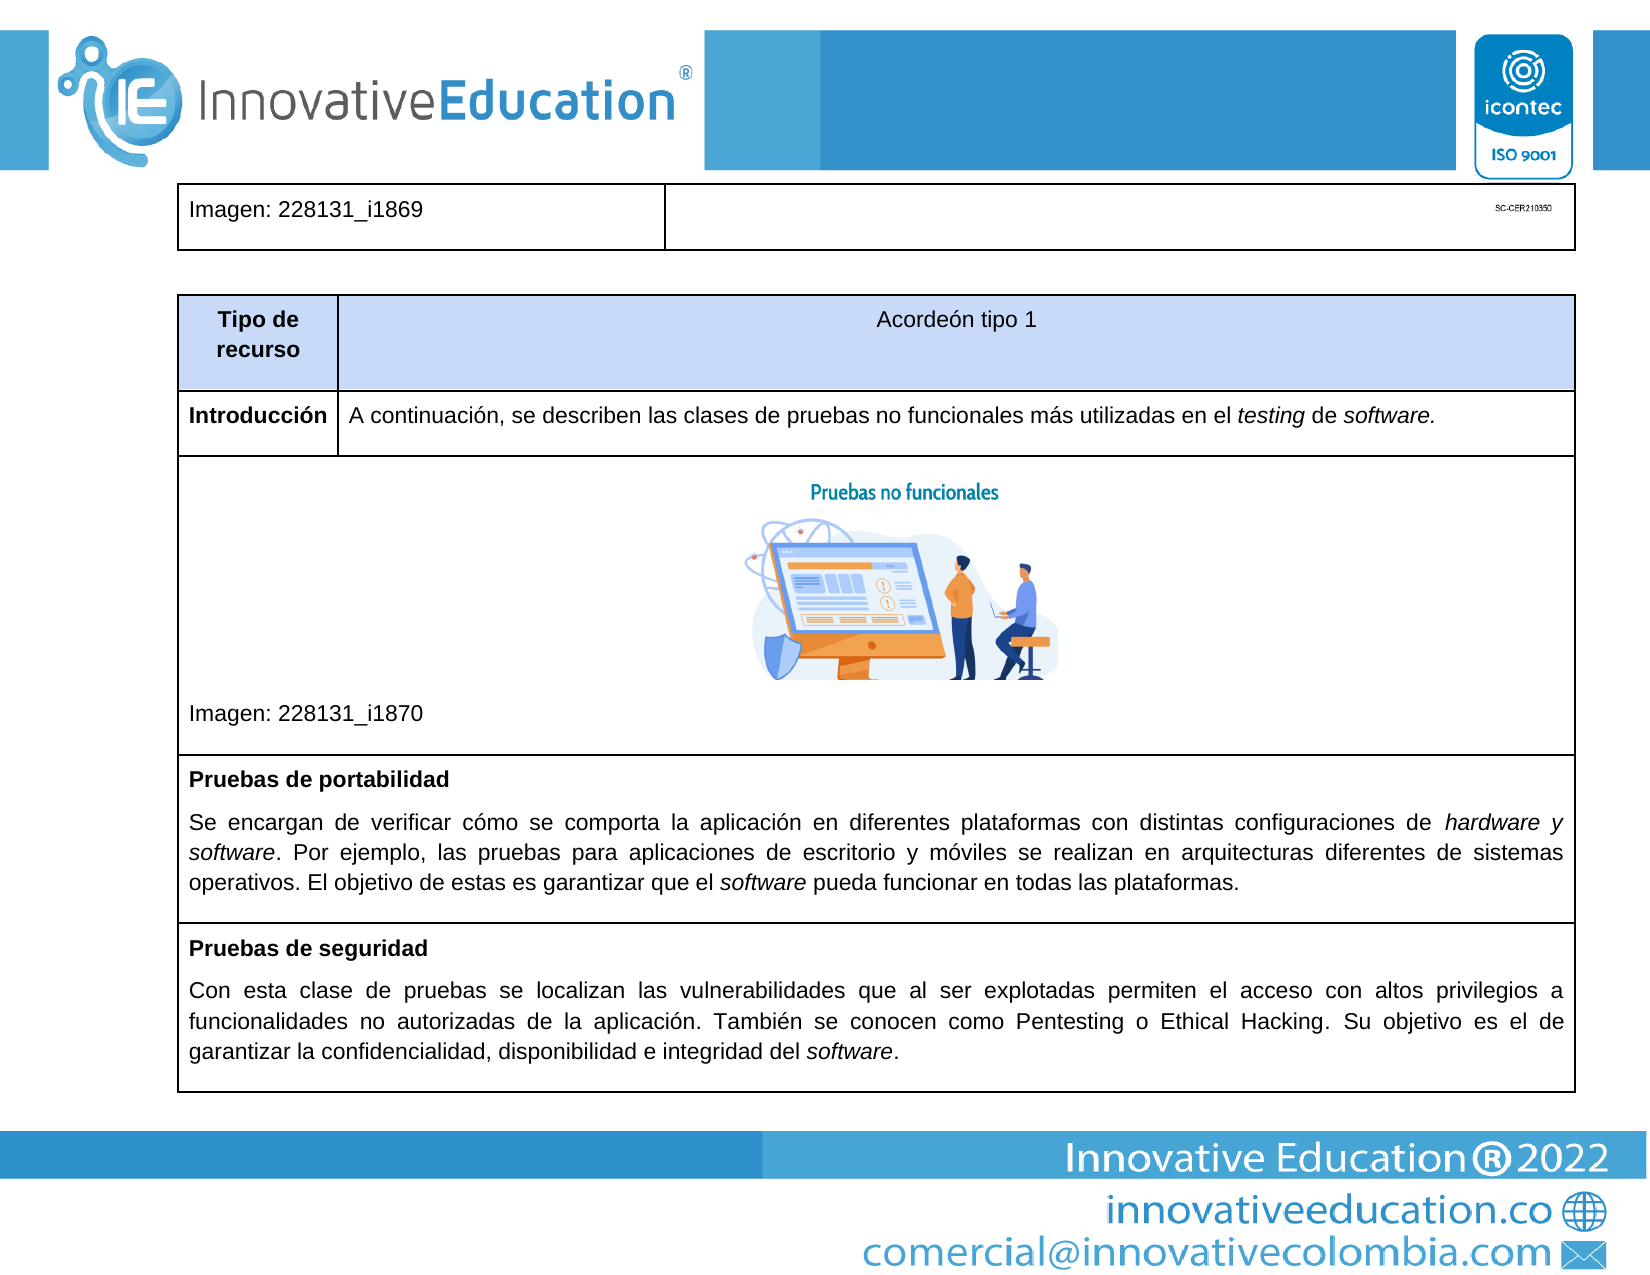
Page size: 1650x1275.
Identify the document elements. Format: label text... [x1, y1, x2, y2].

table_cell Imagen: 228131_i1869 [179, 185, 664, 249]
table_cell Pruebas de seguridad Con esta clase de pruebas se localizan las vulnerabilidades que al ser explotadas permiten el acceso con altos privilegios a funcionalidades no autorizadas de la aplicación. También se conocen como Pentesting o Ethical Hacking. Su objetivo es el de garantizar la confidencialidad, disponibilidad e integridad del software. [179, 924, 1574, 1091]
table_cell Pruebas de portabilidad Se encargan de verificar cómo se comporta la aplicación en diferentes plataformas con distintas configuraciones de hardware y software. Por ejemplo, las pruebas para aplicaciones de escritorio y móviles se realizan en arquitecturas diferentes de sistemas operativos. El objetivo de estas es garantizar que el software pueda funcionar en todas las plataformas. [179, 756, 1574, 922]
picture [1471, 32, 1576, 183]
table_header Tipo de recurso [179, 296, 337, 389]
table_header Acordeón tipo 1 [339, 296, 1574, 389]
table_cell Imagen: 228131_i1870 [179, 457, 1574, 753]
picture [727, 467, 1059, 680]
table_cell A continuación, se describen las clases de pruebas no funcionales más utilizadas en el testing de software. [339, 392, 1574, 455]
picture [0, 1129, 1647, 1275]
table_cell Introducción [179, 392, 337, 455]
picture [0, 17, 1456, 184]
picture [1593, 17, 1650, 184]
